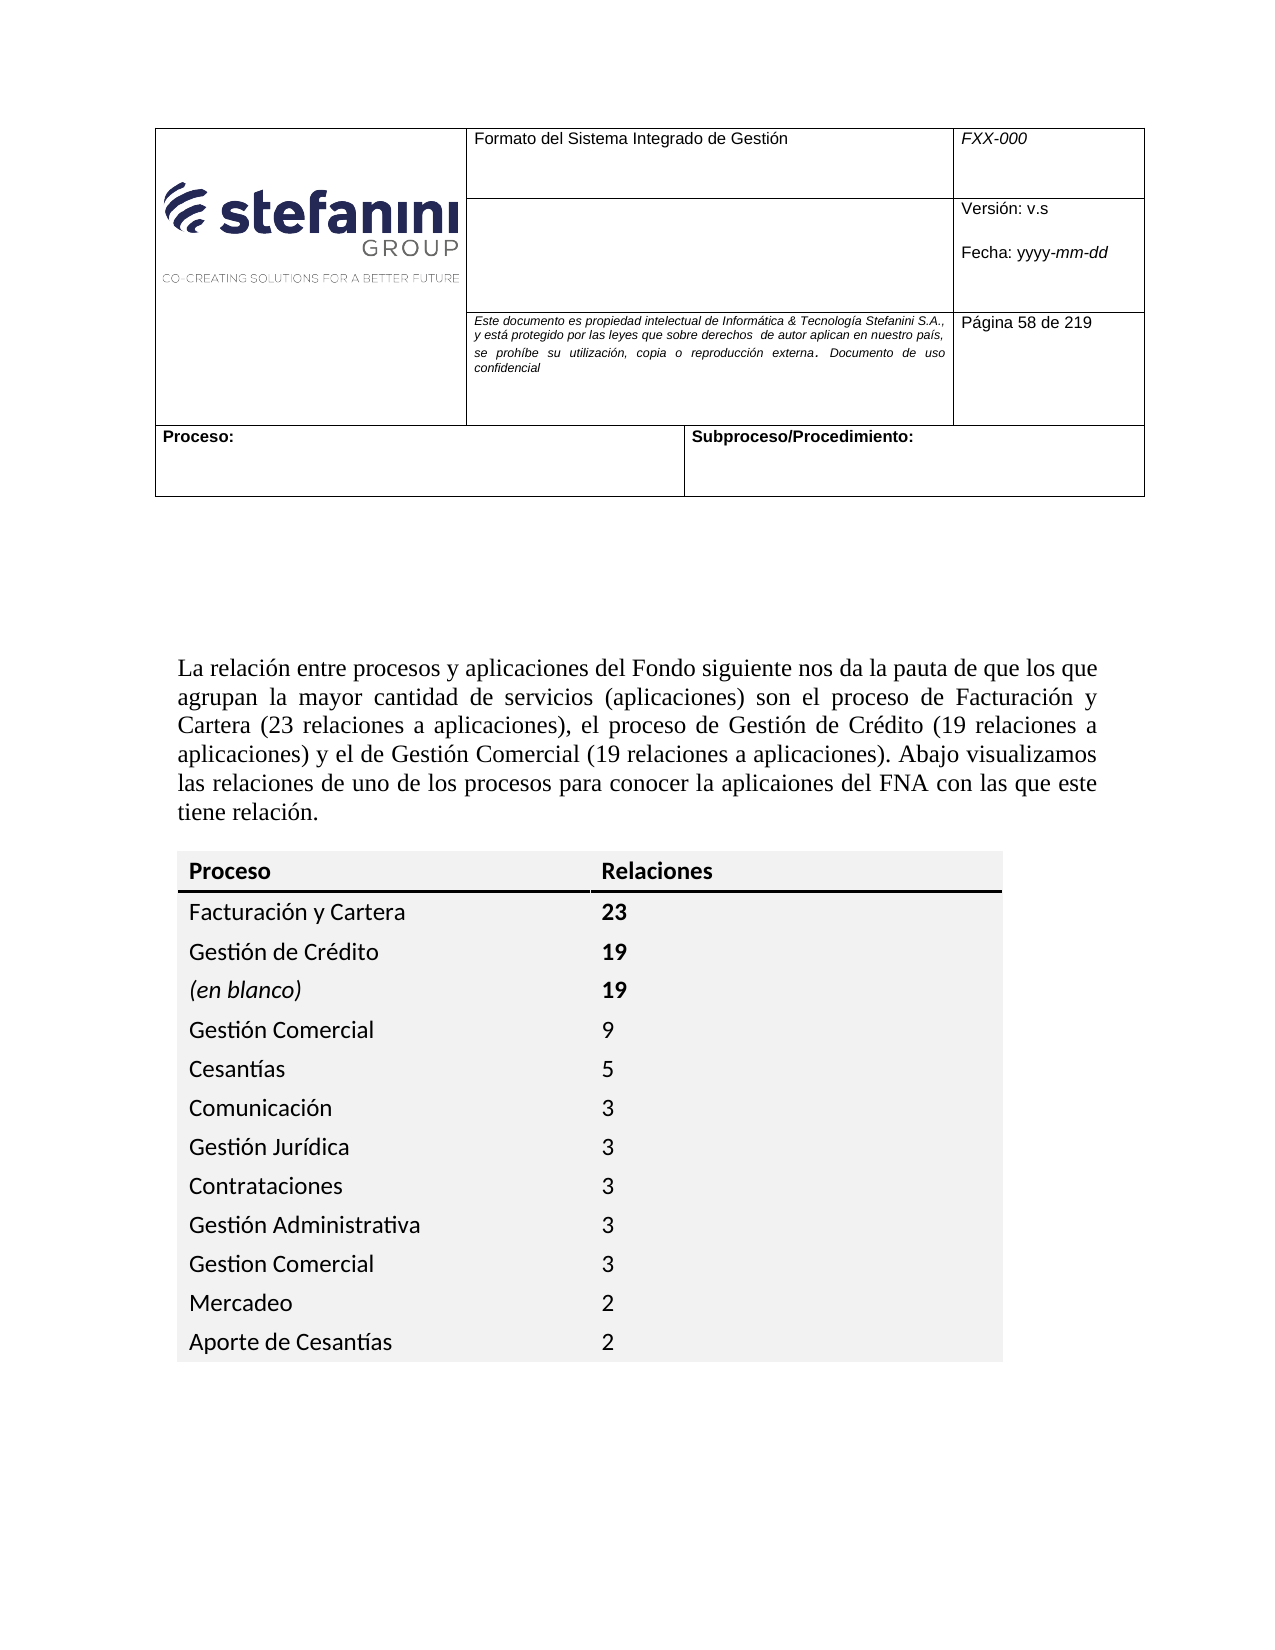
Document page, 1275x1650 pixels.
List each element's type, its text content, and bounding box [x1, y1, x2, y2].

table_cell 2 [591, 1323, 1002, 1361]
table_cell Gestión Administrativa [178, 1205, 590, 1243]
table_cell Aporte de Cesantías [178, 1323, 590, 1361]
table_header Proceso [178, 852, 590, 890]
table_cell Gestion Comercial [178, 1244, 590, 1282]
table_cell 3 [591, 1127, 1002, 1165]
table_cell 3 [591, 1205, 1002, 1243]
table_cell 5 [591, 1049, 1002, 1087]
table_cell 2 [591, 1284, 1002, 1321]
table_cell 19 [591, 932, 1002, 970]
table_cell Cesantías [178, 1049, 590, 1087]
table_cell Facturación y Cartera [178, 893, 590, 931]
table_cell Contrataciones [178, 1166, 590, 1204]
table_cell 19 [591, 971, 1002, 1009]
table_cell 9 [591, 1010, 1002, 1048]
table_cell (en blanco) [178, 971, 590, 1009]
table_cell Gestión Comercial [178, 1010, 590, 1048]
picture [162, 182, 460, 286]
table_cell 3 [591, 1088, 1002, 1126]
table_cell 3 [591, 1244, 1002, 1282]
table_cell 23 [591, 893, 1002, 931]
table_cell Gestión Jurídica [178, 1127, 590, 1165]
table_cell Mercadeo [178, 1284, 590, 1321]
table_cell Gestión de Crédito [178, 932, 590, 970]
table_cell 3 [591, 1166, 1002, 1204]
table_header Relaciones [591, 852, 1002, 890]
text La relación entre procesos y aplicaciones del Fondo siguiente nos da la pauta de que los que agrupan la mayor cantidad de servicios (aplicaciones) son el proceso de Facturación y Cartera (23 relaciones a aplicaciones), el proceso de Gestión de Crédito (19 relaciones a aplicaciones) y el de Gestión Comercial (19 relaciones a aplicaciones). Abajo visualizamos las relaciones de uno de los procesos para conocer la aplicaiones del FNA con las que este tiene relación. [177, 653, 1098, 826]
table_cell Comunicación [178, 1088, 590, 1126]
